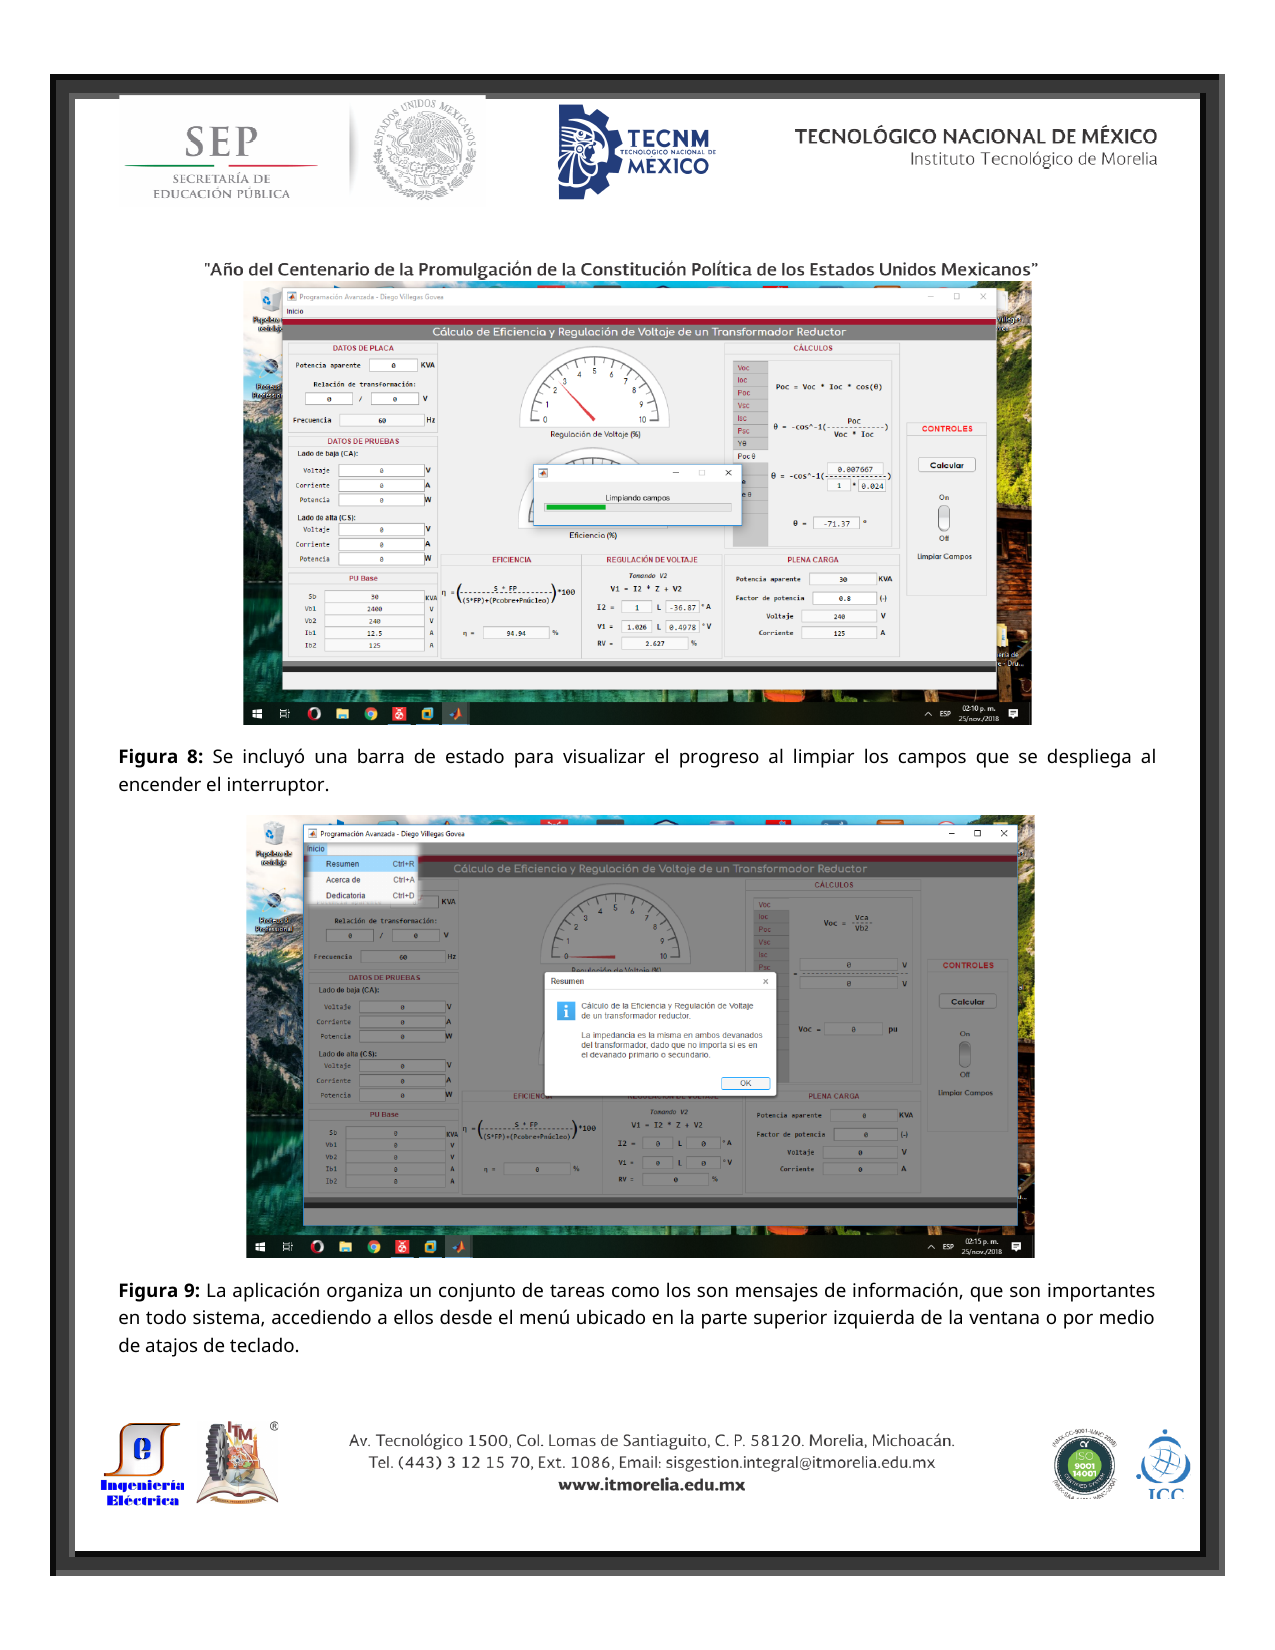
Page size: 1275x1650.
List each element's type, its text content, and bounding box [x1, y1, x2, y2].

picture [196, 1421, 279, 1436]
picture [243, 327, 1032, 771]
picture [334, 1423, 1195, 1504]
picture [243, 974, 1032, 1418]
picture [196, 1489, 279, 1504]
text Figura 7: Para corroborar el correcto funcionamiento se ingresaron datos reales para dar solución a un problema real, tomado del libro Kosow I. L. (2009). Máquinas eléctricas y transformadores. (1ª. Ed.). Arrojando así los mismos valores en cada uno de los cálculos. El sistema no es perfecto dado que cuenta con un porcentaje de error mínimo del 3 % aproximadamente. Nota: Corroborar que la regulación de voltaje no se salga de los limites establecidos, dado que para valores muy cercanos a cero puede existir este porcentaje de error. [118, 789, 1157, 927]
picture [119, 95, 1157, 280]
picture [100, 1423, 184, 1508]
text Figura 8: Se incluyó una barra de estado para visualizar el progreso al limpiar los campos que se despliega al encender el interruptor. [118, 1436, 334, 1489]
